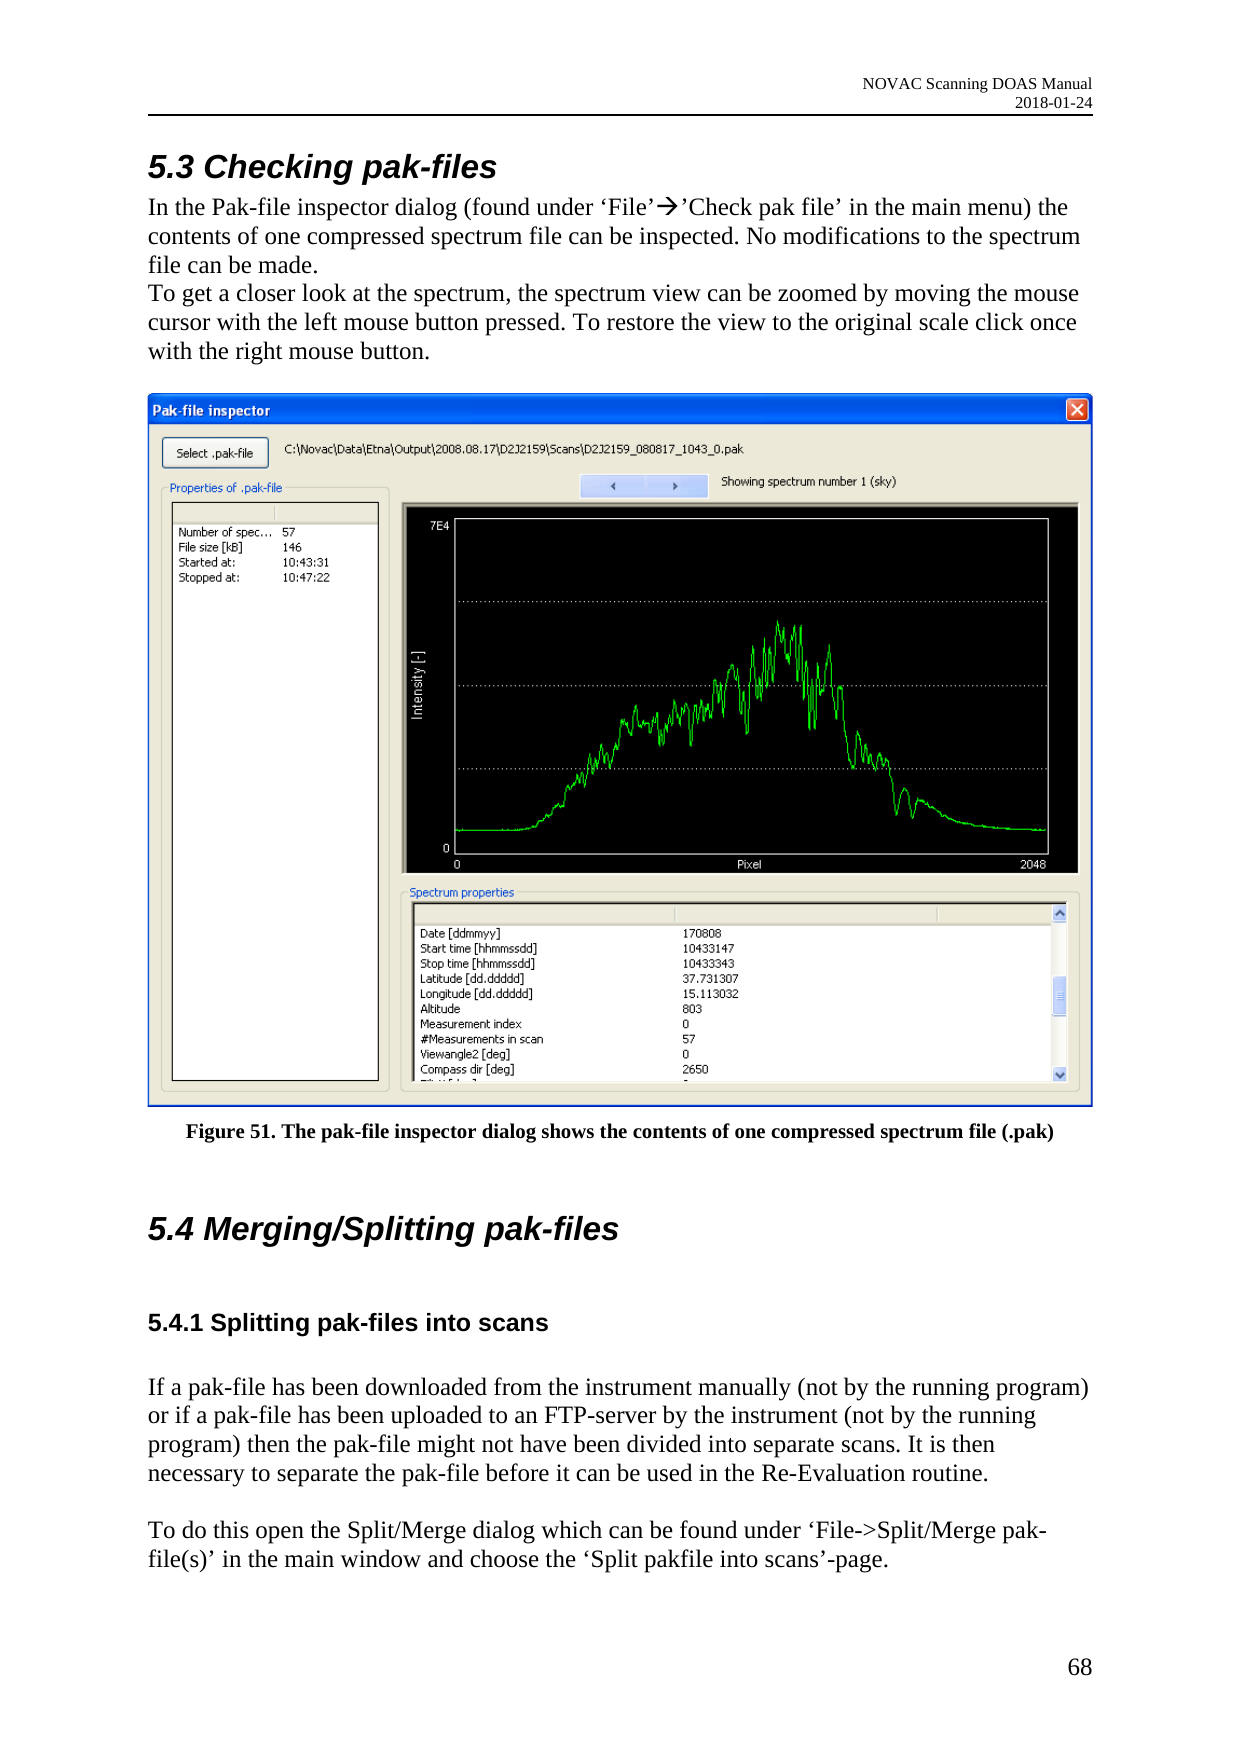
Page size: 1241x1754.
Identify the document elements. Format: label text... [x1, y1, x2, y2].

text Figure 52. The pak-file inspector dialog shows the contents of one compressed spectrum file (.pak) [148, 1119, 1093, 1143]
text To get a closer look at the spectrum, the spectrum view can be zoomed by moving the mouse cursor with the left mouse button pressed. To restore the view to the original scale click once with the right mouse button. [148, 278, 1093, 365]
text In the Pak-file inspector dialog (found under ‘File’’Check pak file’ in the main menu) the contents of one compressed spectrum file can be inspected. No modifications to the spectrum file can be made. [148, 192, 1093, 278]
subtitle 5.4 Merging/Splitting pak-files [148, 1209, 1093, 1248]
text If a pak-file has been downloaded from the instrument manually (not by the running program) or if a pak-file has been uploaded to an FTP-server by the instrument (not by the running program) then the pak-file might not have been divided into separate scans. It is then necessary to separate the pak-file before it can be used in the Re-Evaluation routine. [148, 1372, 1093, 1487]
picture [147, 393, 1093, 1107]
subtitle 5.4.1 Splitting pak-files into scans [148, 1308, 1093, 1337]
subtitle 5.3 Checking pak-files [148, 148, 1093, 186]
text To do this open the Split/Merge dialog which can be found under ‘File->Split/Merge pak-file(s)’ in the main window and choose the ‘Split pakfile into scans’-page. [148, 1515, 1093, 1573]
